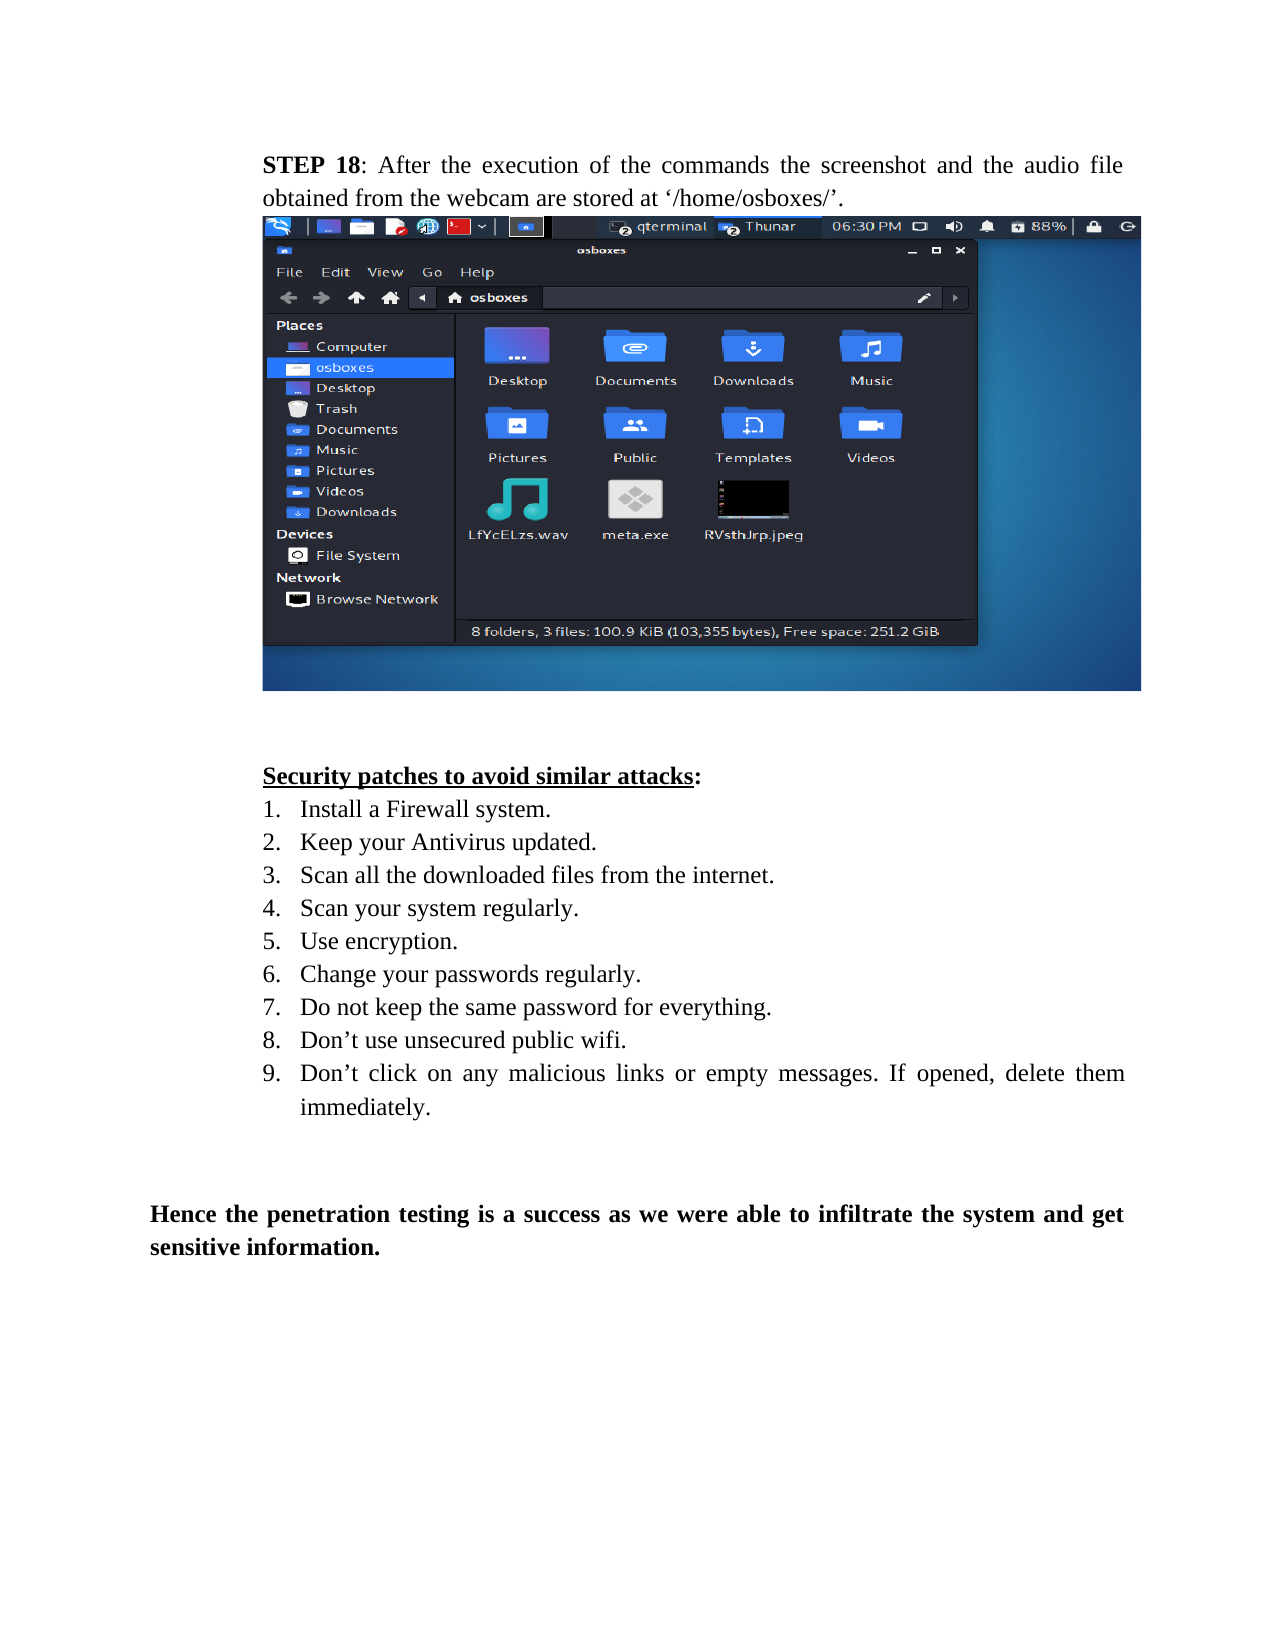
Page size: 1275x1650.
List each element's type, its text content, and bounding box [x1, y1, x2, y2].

text STEP 18: After the execution of the commands the screenshot and the audio file obtained from the webcam are stored at ‘/home/osboxes/’. [262, 150, 1125, 212]
text Hence the penetration testing is a success as we were able to infiltrate the system and get sensitive information. [150, 1199, 1125, 1261]
list Install a Firewall system. [262, 794, 1125, 823]
list Don’t use unsecured public wifi. [262, 1026, 1125, 1054]
list Scan all the downloaded files from the internet. [262, 860, 1125, 889]
list Use encryption. [262, 926, 1125, 955]
list Do not keep the same password for everything. [262, 992, 1125, 1021]
list Don’t click on any malicious links or empty messages. If opened, delete them immediately. [262, 1058, 1125, 1120]
list Change your passwords regularly. [262, 959, 1125, 988]
list Keep your Antivirus updated. [262, 827, 1125, 856]
text Security patches to avoid similar attacks: [262, 761, 1125, 790]
list Scan your system regularly. [262, 893, 1125, 922]
picture [262, 216, 1142, 692]
